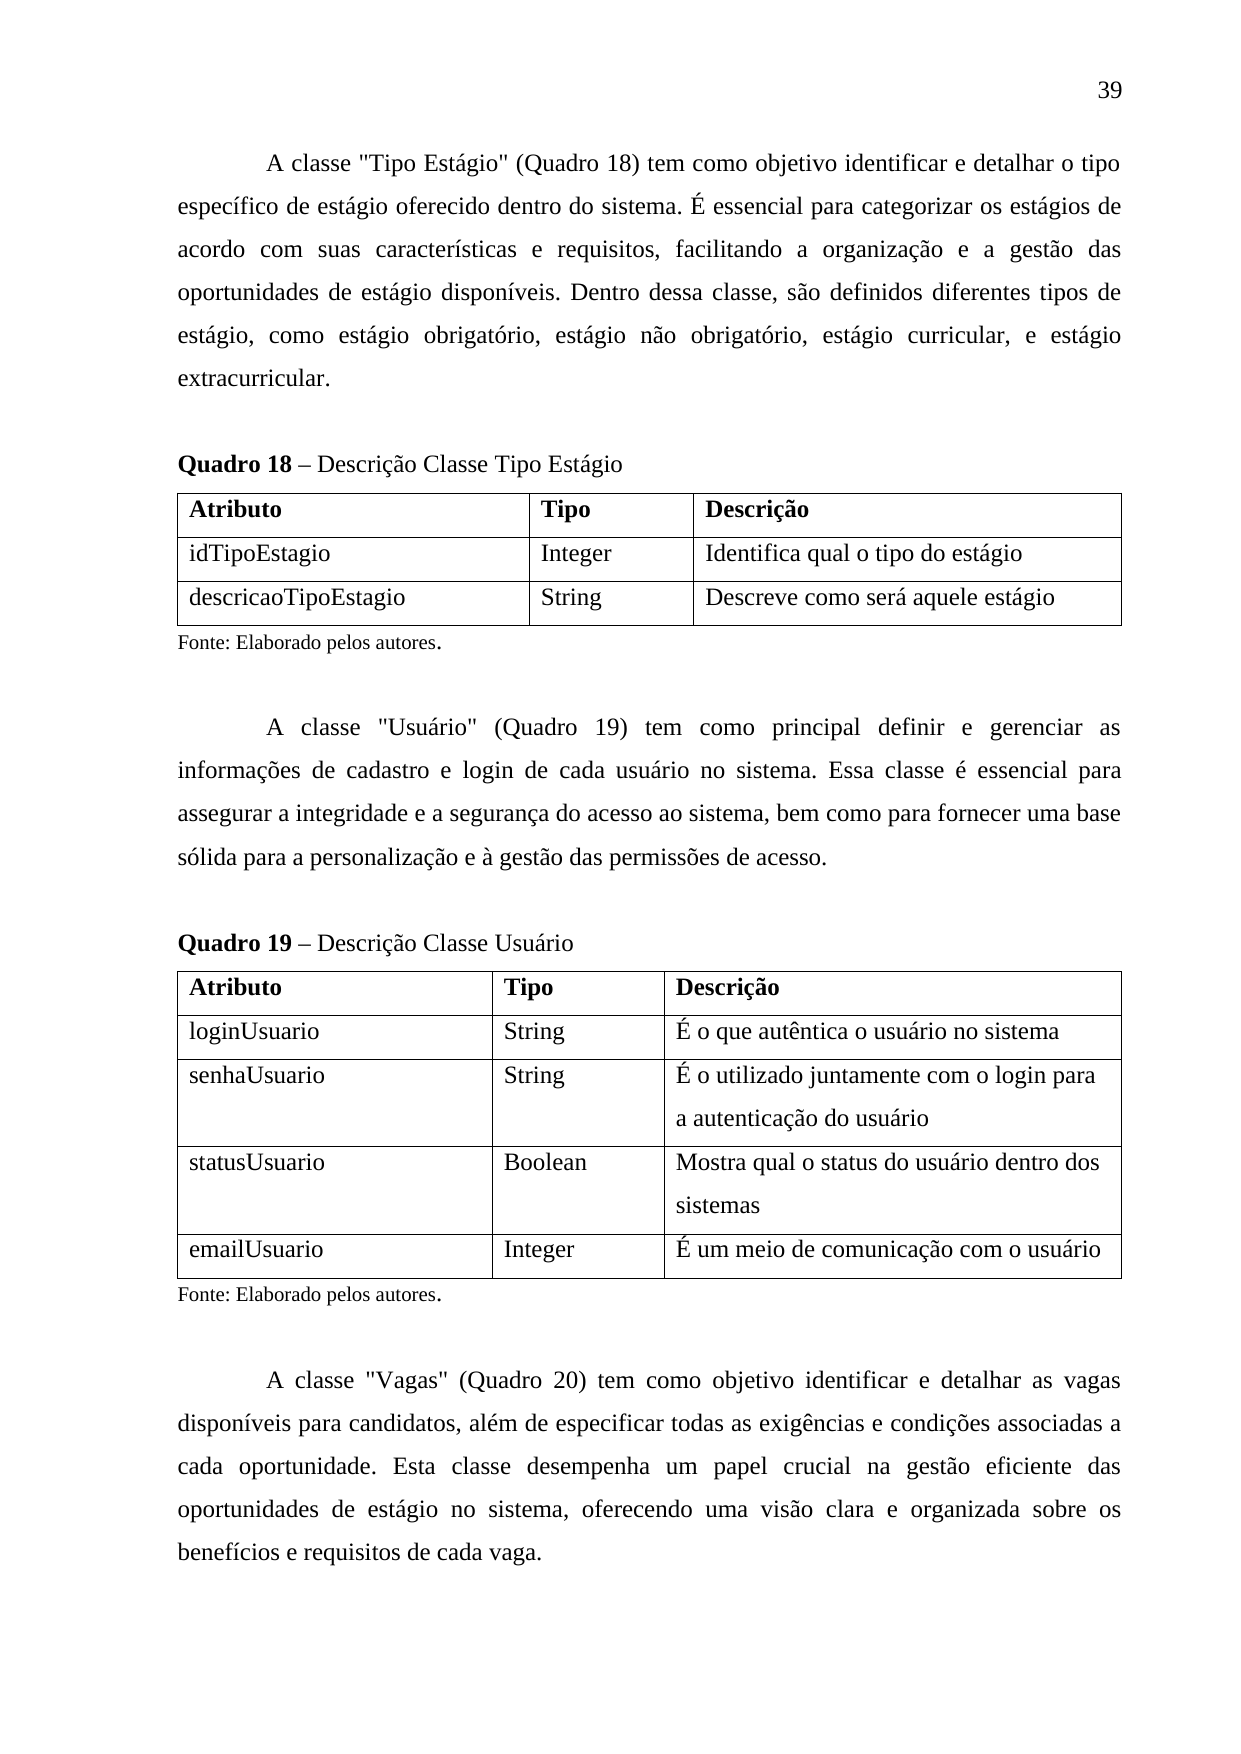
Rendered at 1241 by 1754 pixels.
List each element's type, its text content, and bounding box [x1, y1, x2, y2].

table_header Atributo [178, 494, 529, 537]
table_cell emailUsuario [178, 1235, 492, 1277]
text A classe "Usuário" (Quadro 19) tem como principal definir e gerenciar as informações de cadastro e login de cada usuário no sistema. Essa classe é essencial para assegurar a integridade e a segurança do acesso ao sistema, bem como para fornecer uma base sólida para a personalização e à gestão das permissões de acesso. [177, 712, 1122, 870]
table_header Atributo [178, 972, 492, 1015]
text Quadro 18 – Descrição Classe Tipo Estágio [177, 449, 1122, 478]
text Quadro 19 – Descrição Classe Usuário [177, 928, 1122, 957]
table_header Descrição [694, 494, 1121, 537]
table_header Tipo [530, 494, 693, 537]
text Fonte: Elaborado pelos autores. [177, 626, 1122, 655]
table_cell String [493, 1016, 664, 1059]
text A classe "Vagas" (Quadro 20) tem como objetivo identificar e detalhar as vagas disponíveis para candidatos, além de especificar todas as exigências e condições associadas a cada oportunidade. Esta classe desempenha um papel crucial na gestão eficiente das oportunidades de estágio no sistema, oferecendo uma visão clara e organizada sobre os benefícios e requisitos de cada vaga. [177, 1365, 1122, 1566]
table_cell String [493, 1060, 664, 1146]
table_cell É um meio de comunicação com o usuário [665, 1235, 1121, 1277]
table_cell Descreve como será aquele estágio [694, 582, 1121, 625]
table_cell idTipoEstagio [178, 538, 529, 581]
table_cell Identifica qual o tipo do estágio [694, 538, 1121, 581]
text A classe "Tipo Estágio" (Quadro 18) tem como objetivo identificar e detalhar o tipo específico de estágio oferecido dentro do sistema. É essencial para categorizar os estágios de acordo com suas características e requisitos, facilitando a organização e a gestão das oportunidades de estágio disponíveis. Dentro dessa classe, são definidos diferentes tipos de estágio, como estágio obrigatório, estágio não obrigatório, estágio curricular, e estágio extracurricular. [177, 148, 1122, 392]
text Fonte: Elaborado pelos autores. [177, 1279, 1122, 1307]
table_cell Integer [530, 538, 693, 581]
table_cell É o utilizado juntamente com o login para a autenticação do usuário [665, 1060, 1121, 1146]
table_cell Integer [493, 1235, 664, 1277]
table_header Descrição [665, 972, 1121, 1015]
table_cell String [530, 582, 693, 625]
table_cell senhaUsuario [178, 1060, 492, 1146]
table_cell Mostra qual o status do usuário dentro dos sistemas [665, 1147, 1121, 1233]
table_cell statusUsuario [178, 1147, 492, 1233]
table_cell Boolean [493, 1147, 664, 1233]
table_cell É o que autêntica o usuário no sistema [665, 1016, 1121, 1059]
table_header Tipo [493, 972, 664, 1015]
table_cell loginUsuario [178, 1016, 492, 1059]
table_cell descricaoTipoEstagio [178, 582, 529, 625]
